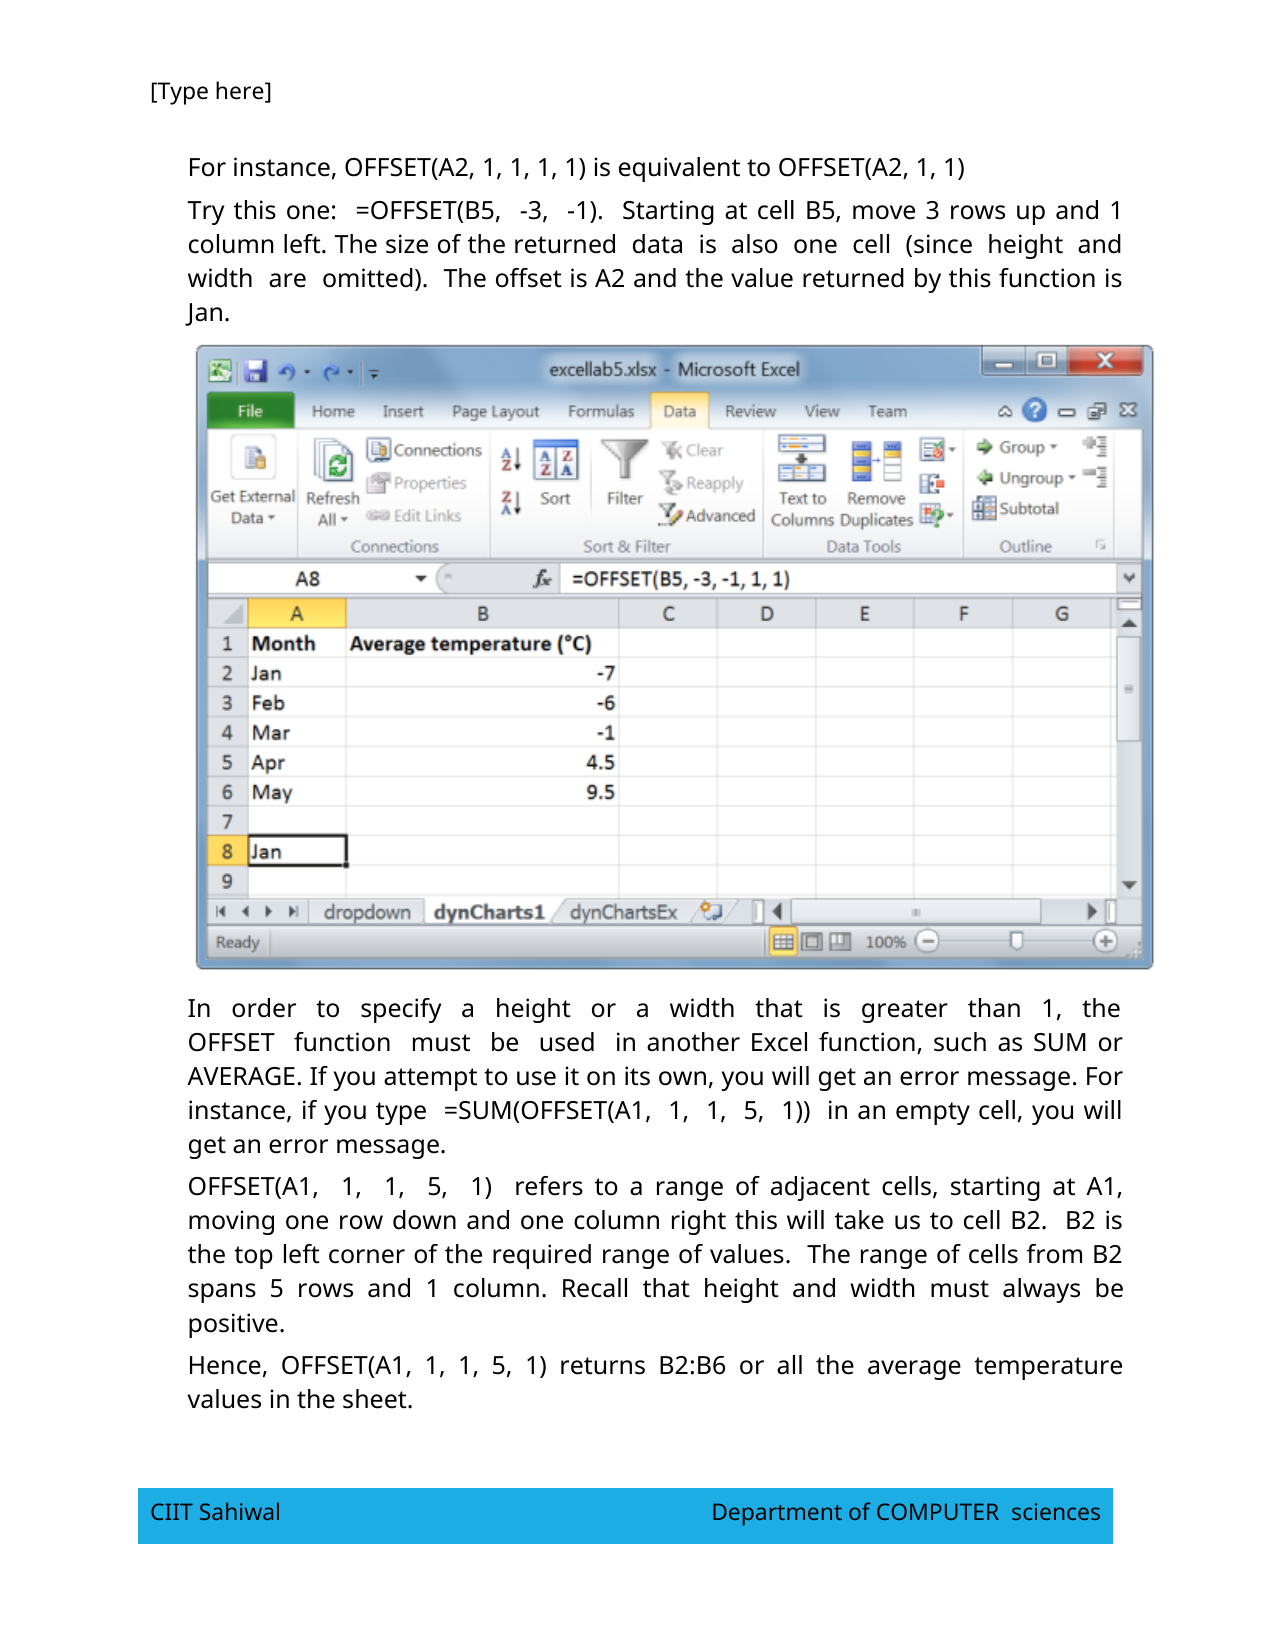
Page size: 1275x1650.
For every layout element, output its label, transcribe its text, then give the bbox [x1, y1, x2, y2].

text Hence, OFFSET(A1, 1, 1, 5, 1) returns B2:B6 or all the average temperature values in the sheet. [187, 1348, 1125, 1416]
text For instance, OFFSET(A2, 1, 1, 1, 1) is equivalent to OFFSET(A2, 1, 1) [187, 150, 1125, 184]
text In order to specify a height or a width that is greater than 1, the OFFSET function must be used in another Excel function, such as SUM or AVERAGE. If you attempt to use it on its own, you will get an error message. For instance, if you type =SUM(OFFSET(A1, 1, 1, 5, 1)) in an empty cell, you will get an error message. [187, 990, 1125, 1161]
text Try this one: =OFFSET(B5, -3, -1). Starting at cell B5, move 3 rows up and 1 column left. The size of the returned data is also one cell (since height and width are omitted). The offset is A2 and the value returned by this function is Jan. [187, 192, 1125, 329]
text OFFSET(A1, 1, 1, 5, 1) refers to a range of adjacent cells, starting at A1, moving one row down and one column right this will take us to cell B2. B2 is the top left corner of the required range of values. The range of cells from B2 spans 5 rows and 1 column. Recall that height and width must always be positive. [187, 1169, 1125, 1339]
picture [187, 337, 1163, 982]
